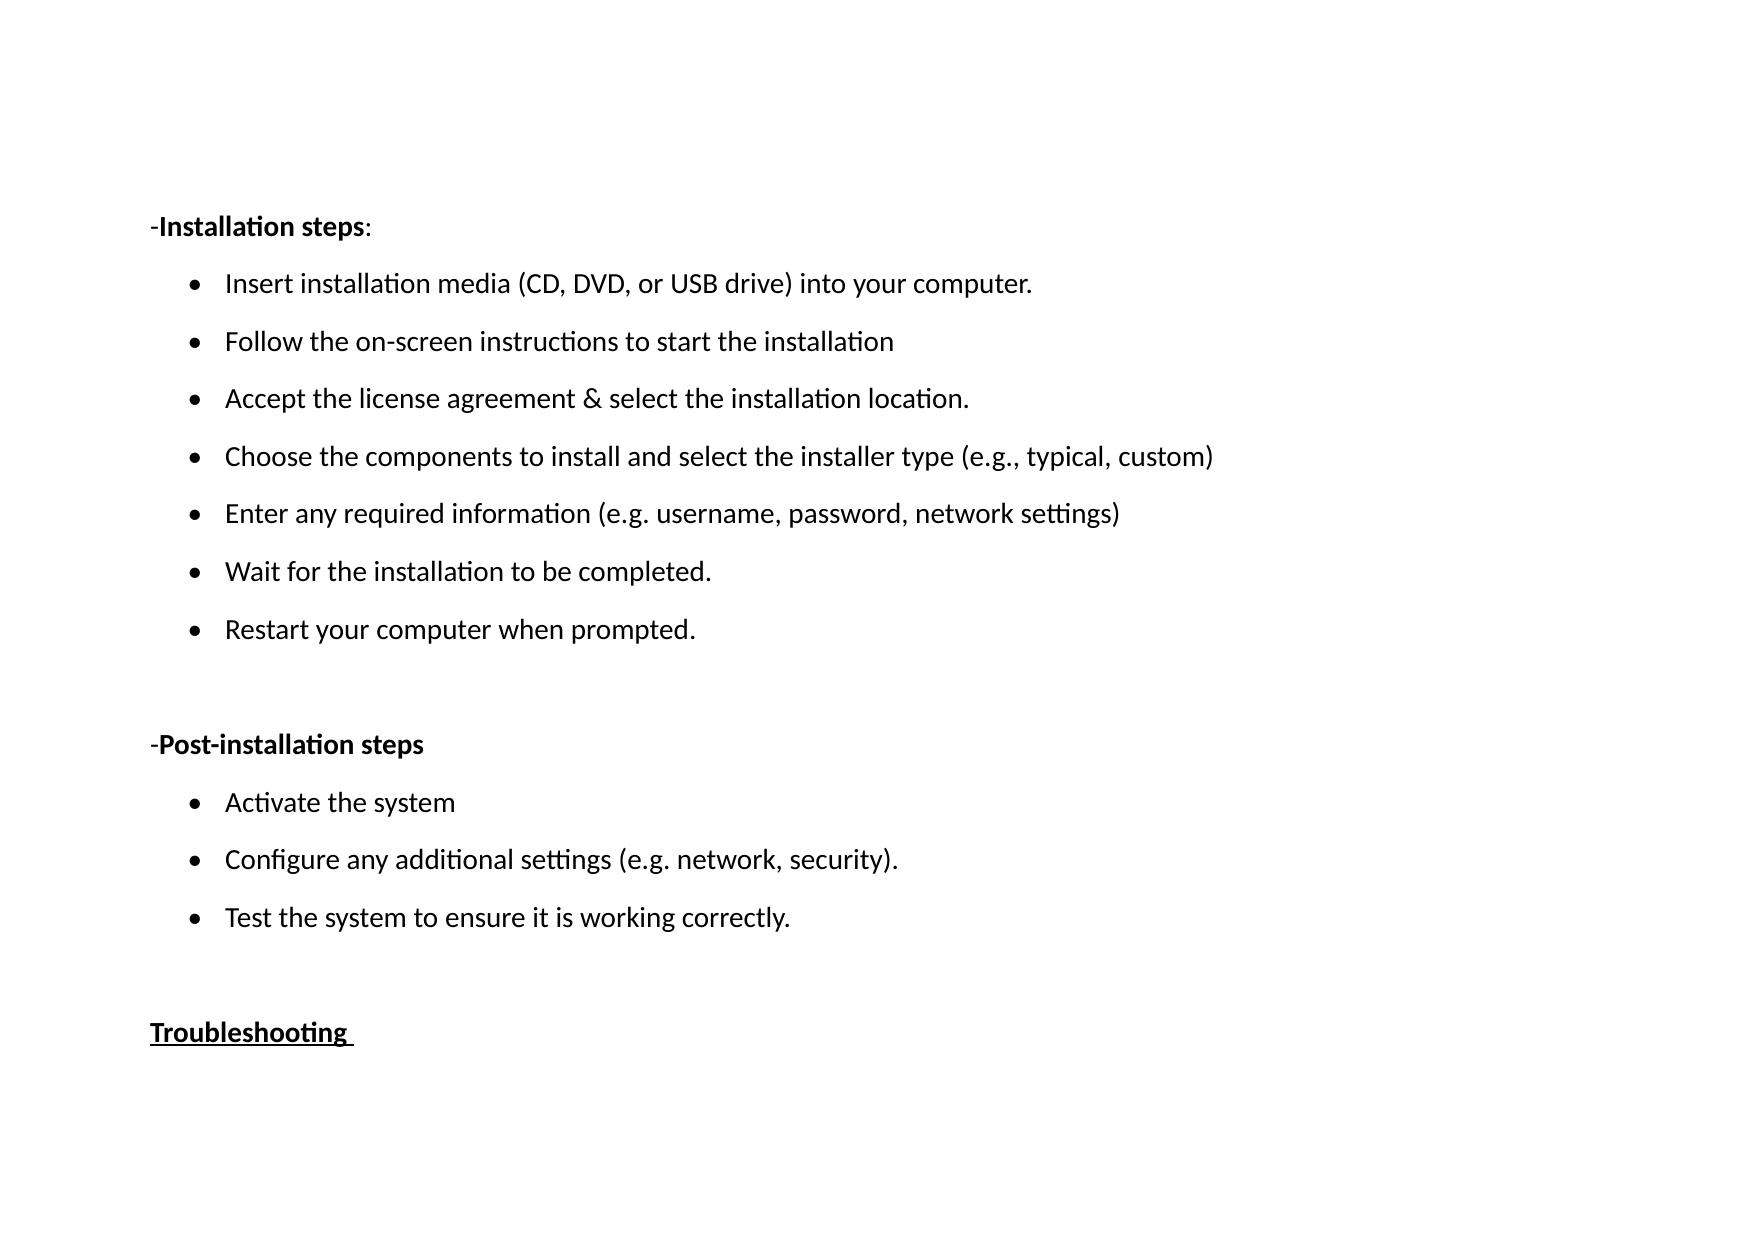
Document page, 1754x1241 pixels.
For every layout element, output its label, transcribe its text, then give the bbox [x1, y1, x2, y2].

list Activate the system [187, 784, 1604, 819]
text -Post-installation steps [150, 726, 1604, 762]
list Wait for the installation to be completed. [187, 553, 1604, 589]
list Choose the components to install and select the installer type (e.g., typical, custom) [187, 438, 1604, 474]
list Configure any additional settings (e.g. network, security). [187, 841, 1604, 877]
list Restart your computer when prompted. [187, 611, 1604, 646]
list Follow the on-screen instructions to start the installation [187, 323, 1604, 358]
list Insert installation media (CD, DVD, or USB drive) into your computer. [187, 265, 1604, 301]
text -Installation steps: [150, 208, 1604, 243]
list Enter any required information (e.g. username, password, network settings) [187, 496, 1604, 531]
text Troubleshooting [150, 1014, 1604, 1050]
list Accept the license agreement & select the installation location. [187, 380, 1604, 416]
list Test the system to ensure it is working correctly. [187, 899, 1604, 934]
